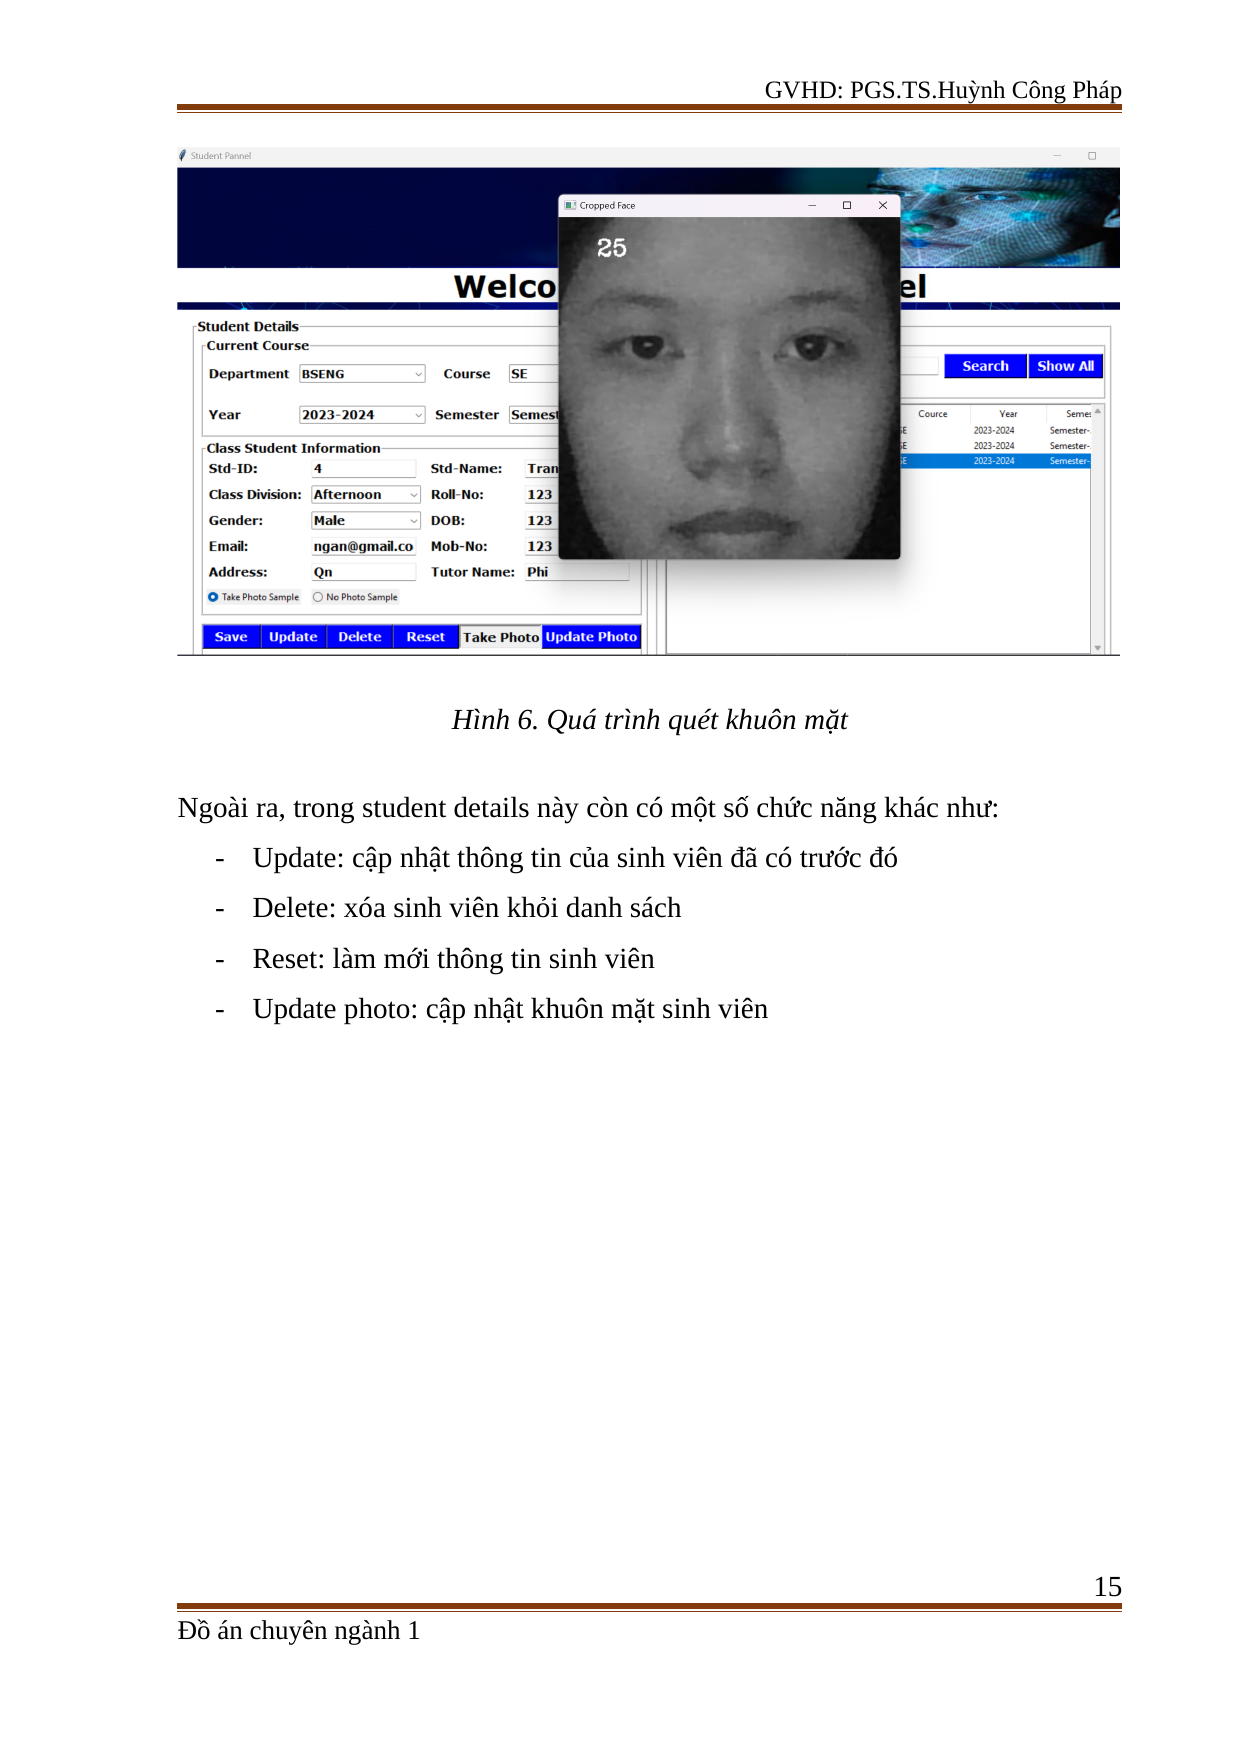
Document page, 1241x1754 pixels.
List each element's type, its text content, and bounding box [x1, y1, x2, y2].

text Hình 6. Quá trình quét khuôn mặt [177, 702, 1122, 735]
text Ngoài ra, trong student details này còn có một số chức năng khác như: [177, 790, 1122, 823]
list Update: cập nhật thông tin của sinh viên đã có trước đó [215, 840, 1122, 874]
list Reset: làm mới thông tin sinh viên [215, 941, 1122, 974]
picture [177, 147, 1120, 656]
list Delete: xóa sinh viên khỏi danh sách [215, 890, 1122, 924]
list Update photo: cập nhật khuôn mặt sinh viên [215, 991, 1122, 1024]
